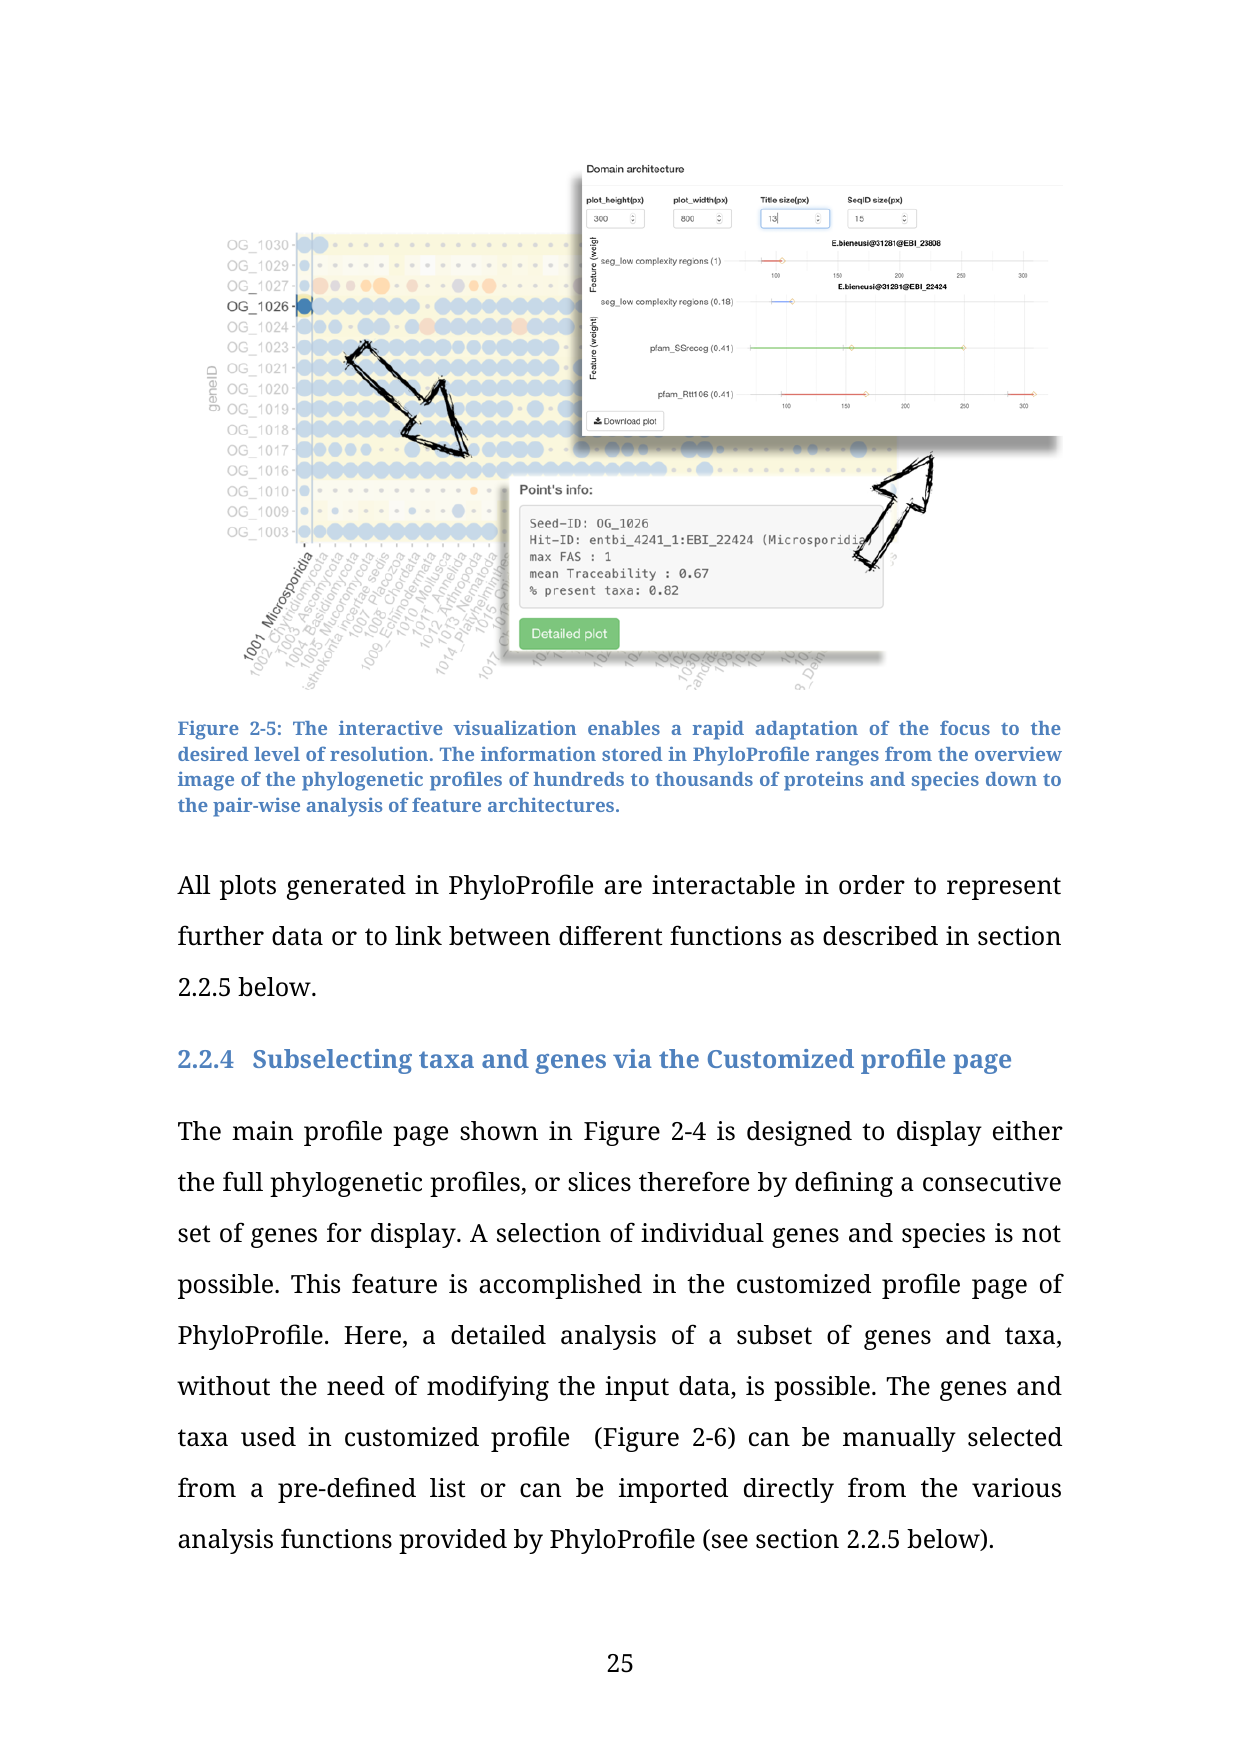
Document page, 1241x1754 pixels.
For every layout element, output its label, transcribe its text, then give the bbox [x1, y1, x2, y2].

text All plots generated in PhyloProfile are interactable in order to represent further data or to link between different functions as described in section 2.2.5 below. [177, 868, 1063, 1004]
picture [177, 147, 1063, 690]
subtitle Subselecting taxa and genes via the Customized profile page [177, 1042, 1063, 1076]
